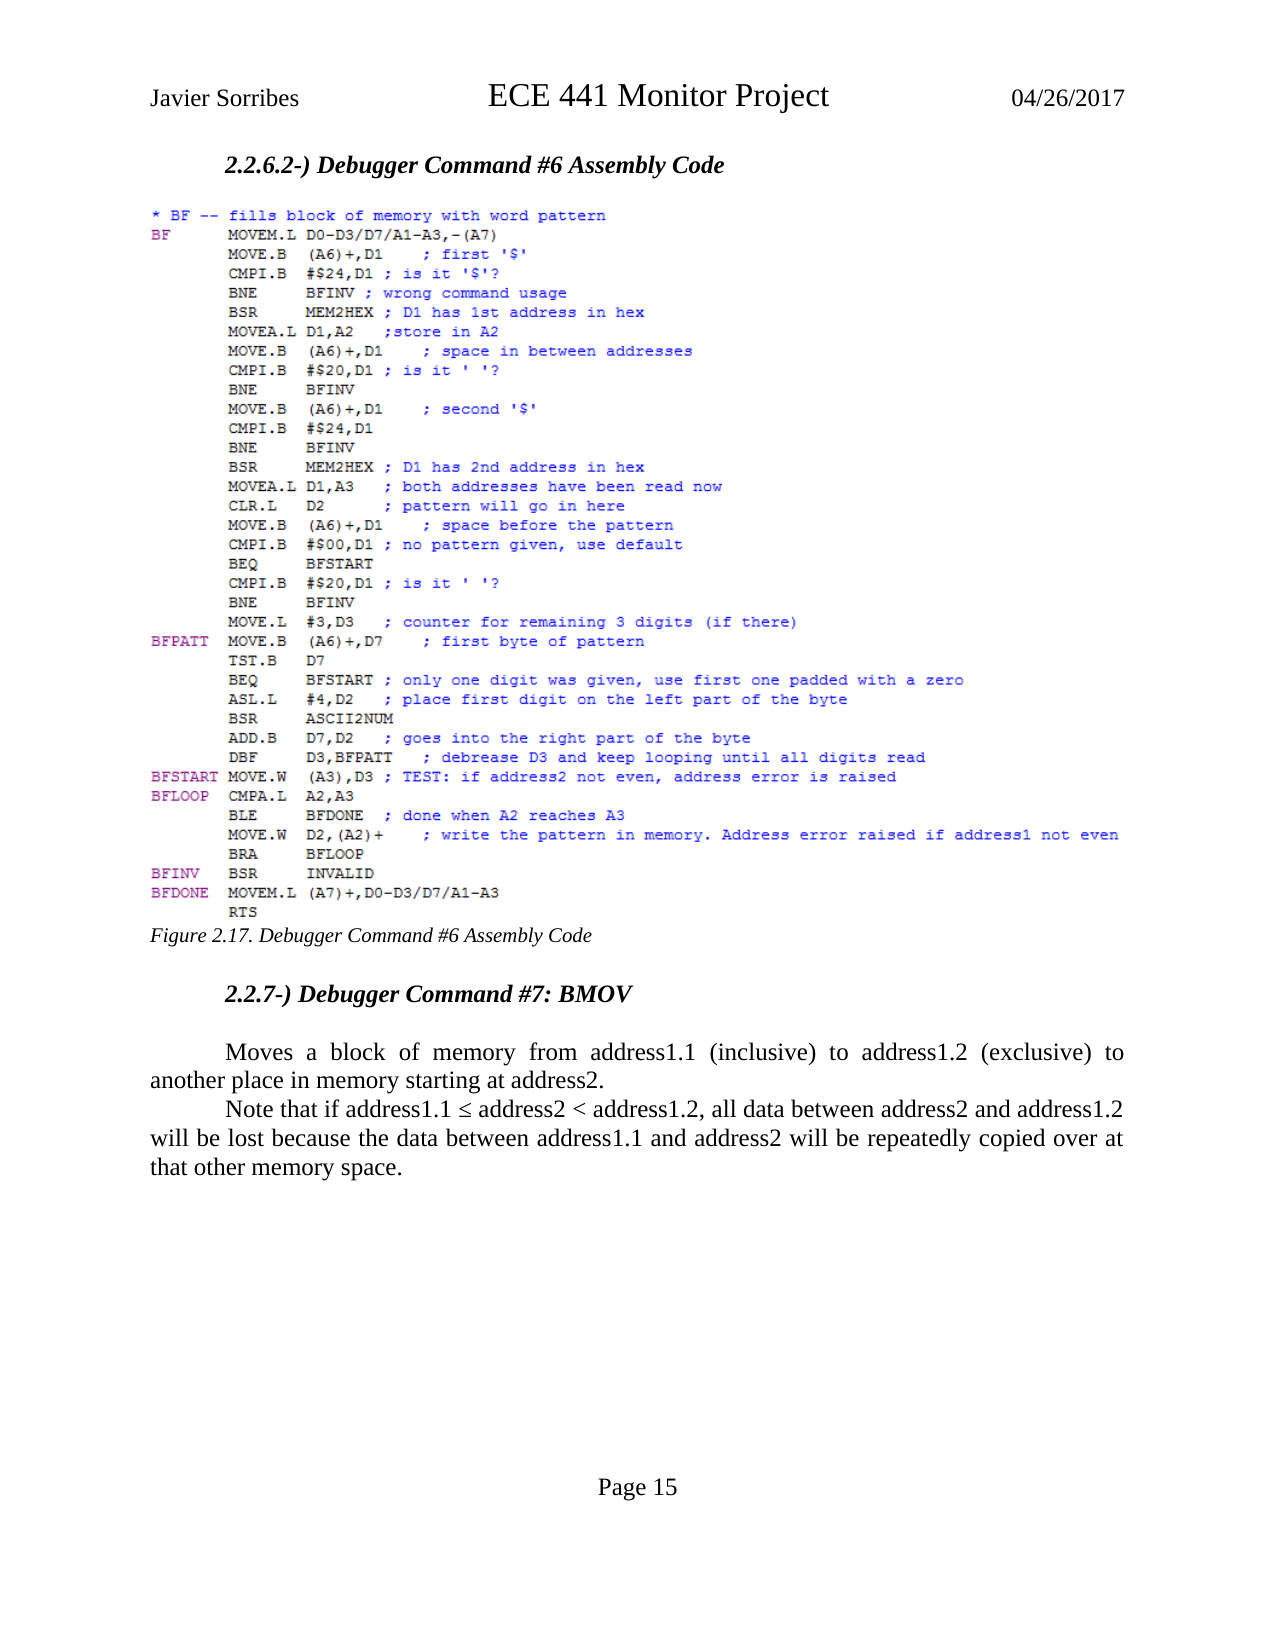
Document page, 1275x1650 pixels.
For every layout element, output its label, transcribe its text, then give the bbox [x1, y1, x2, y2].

picture [150, 207, 1125, 923]
text 2.2.6.2-) Debugger Command #6 Assembly Code [150, 150, 1125, 179]
text 2.2.7-) Debugger Command #7: BMOV [150, 979, 1125, 1008]
text Figure 2.17. Debugger Command #6 Assembly Code [150, 923, 1125, 947]
text Note that if address1.1 ≤ address2 < address1.2, all data between address2 and address1.2 will be lost because the data between address1.1 and address2 will be repeatedly copied over at that other memory space. [150, 1094, 1125, 1180]
text Moves a block of memory from address1.1 (inclusive) to address1.2 (exclusive) to another place in memory starting at address2. [150, 1037, 1125, 1094]
